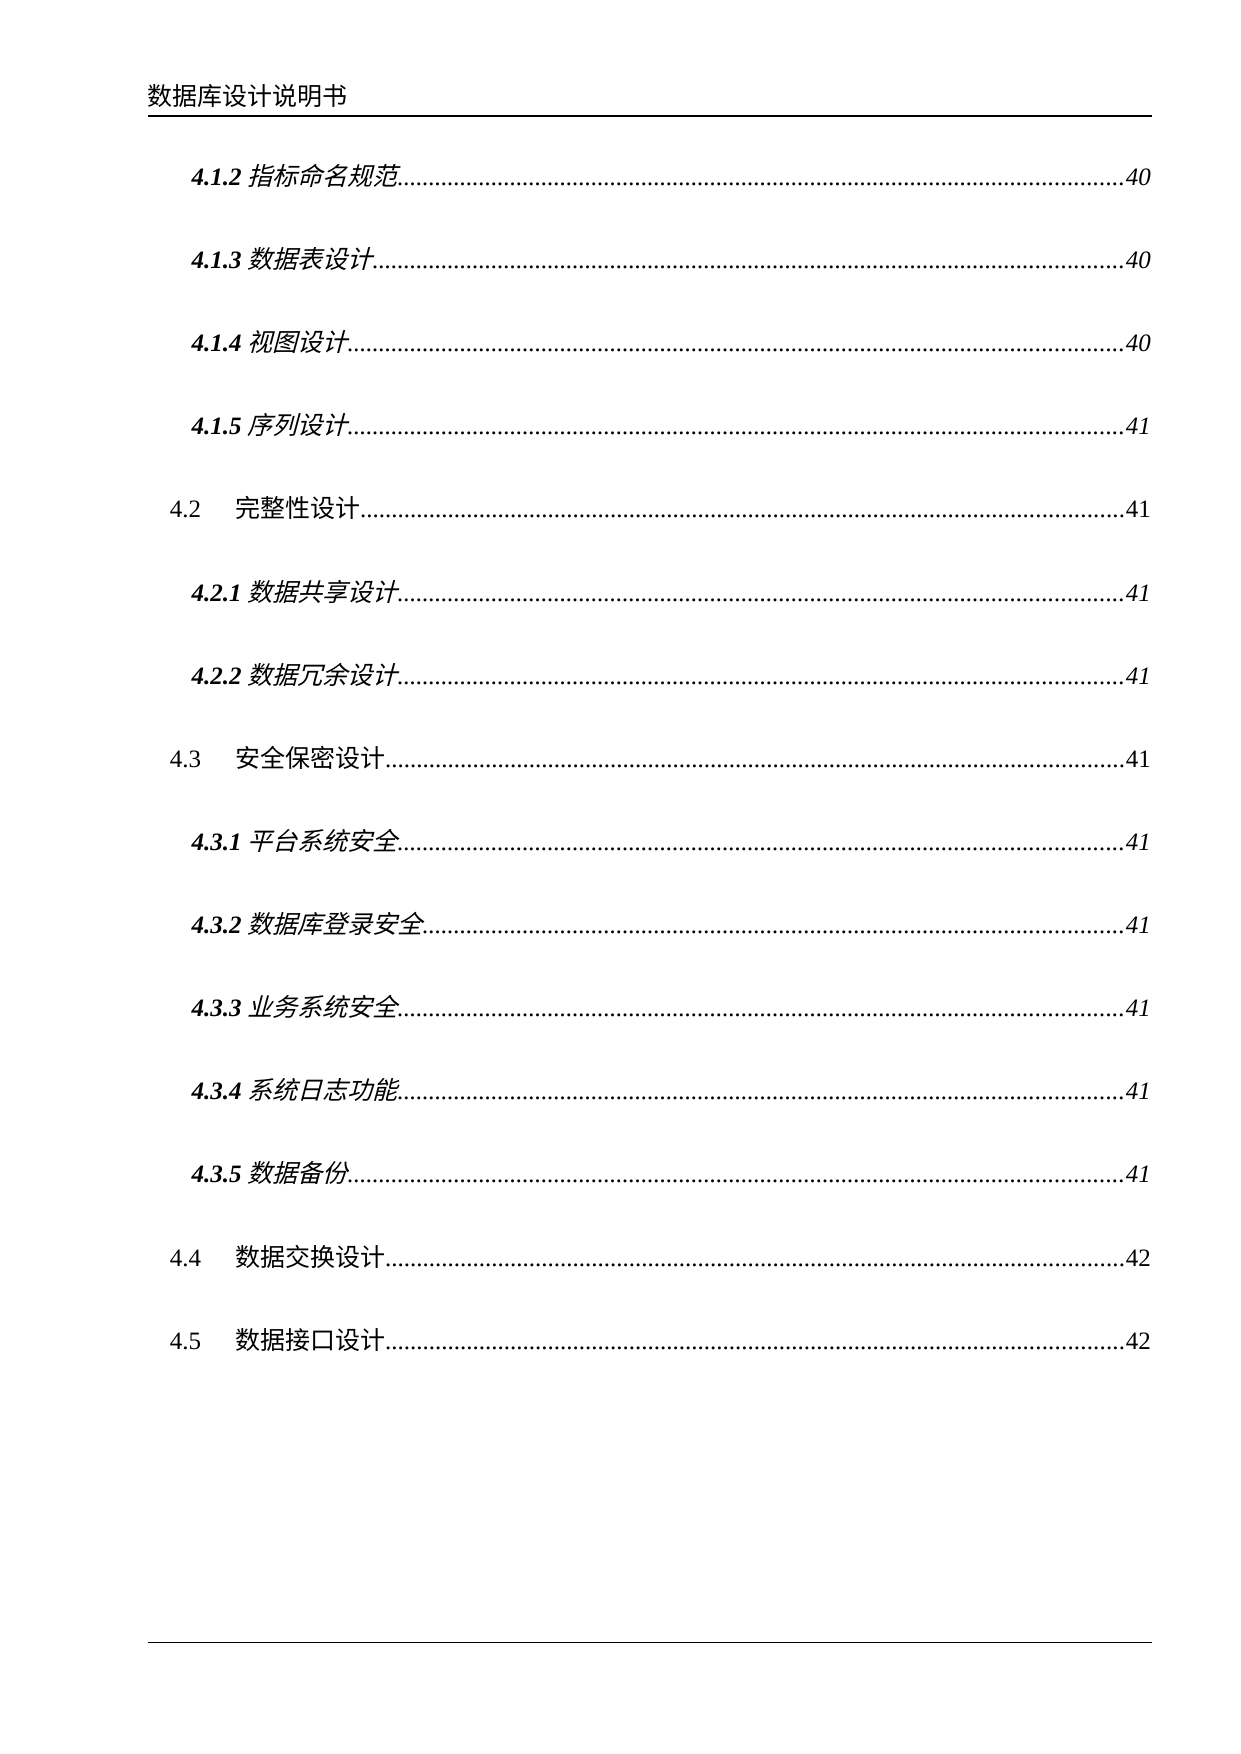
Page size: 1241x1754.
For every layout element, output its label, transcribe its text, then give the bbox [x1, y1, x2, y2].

text 4.1.2 指标命名规范 40 [191, 142, 1152, 207]
text 4.3.1 平台系统安全 41 [191, 807, 1152, 872]
text 4.1.4 视图设计 40 [191, 308, 1152, 373]
text 4.3.5 数据备份 41 [191, 1139, 1152, 1204]
text 4.2.1 数据共享设计 41 [191, 558, 1152, 623]
text 4.1.5 序列设计 41 [191, 391, 1152, 456]
text 4.2.2 数据冗余设计 41 [191, 641, 1152, 706]
text 4.3 安全保密设计 41 [169, 724, 1152, 789]
text 4.3.4 系统日志功能 41 [191, 1056, 1152, 1121]
text 4.4 数据交换设计 42 [169, 1223, 1152, 1288]
text 4.1.3 数据表设计 40 [191, 225, 1152, 290]
text 4.3.3 业务系统安全 41 [191, 973, 1152, 1038]
text 4.2 完整性设计 41 [169, 474, 1152, 539]
text 4.5 数据接口设计 42 [169, 1306, 1152, 1371]
text 4.3.2 数据库登录安全 41 [191, 890, 1152, 955]
